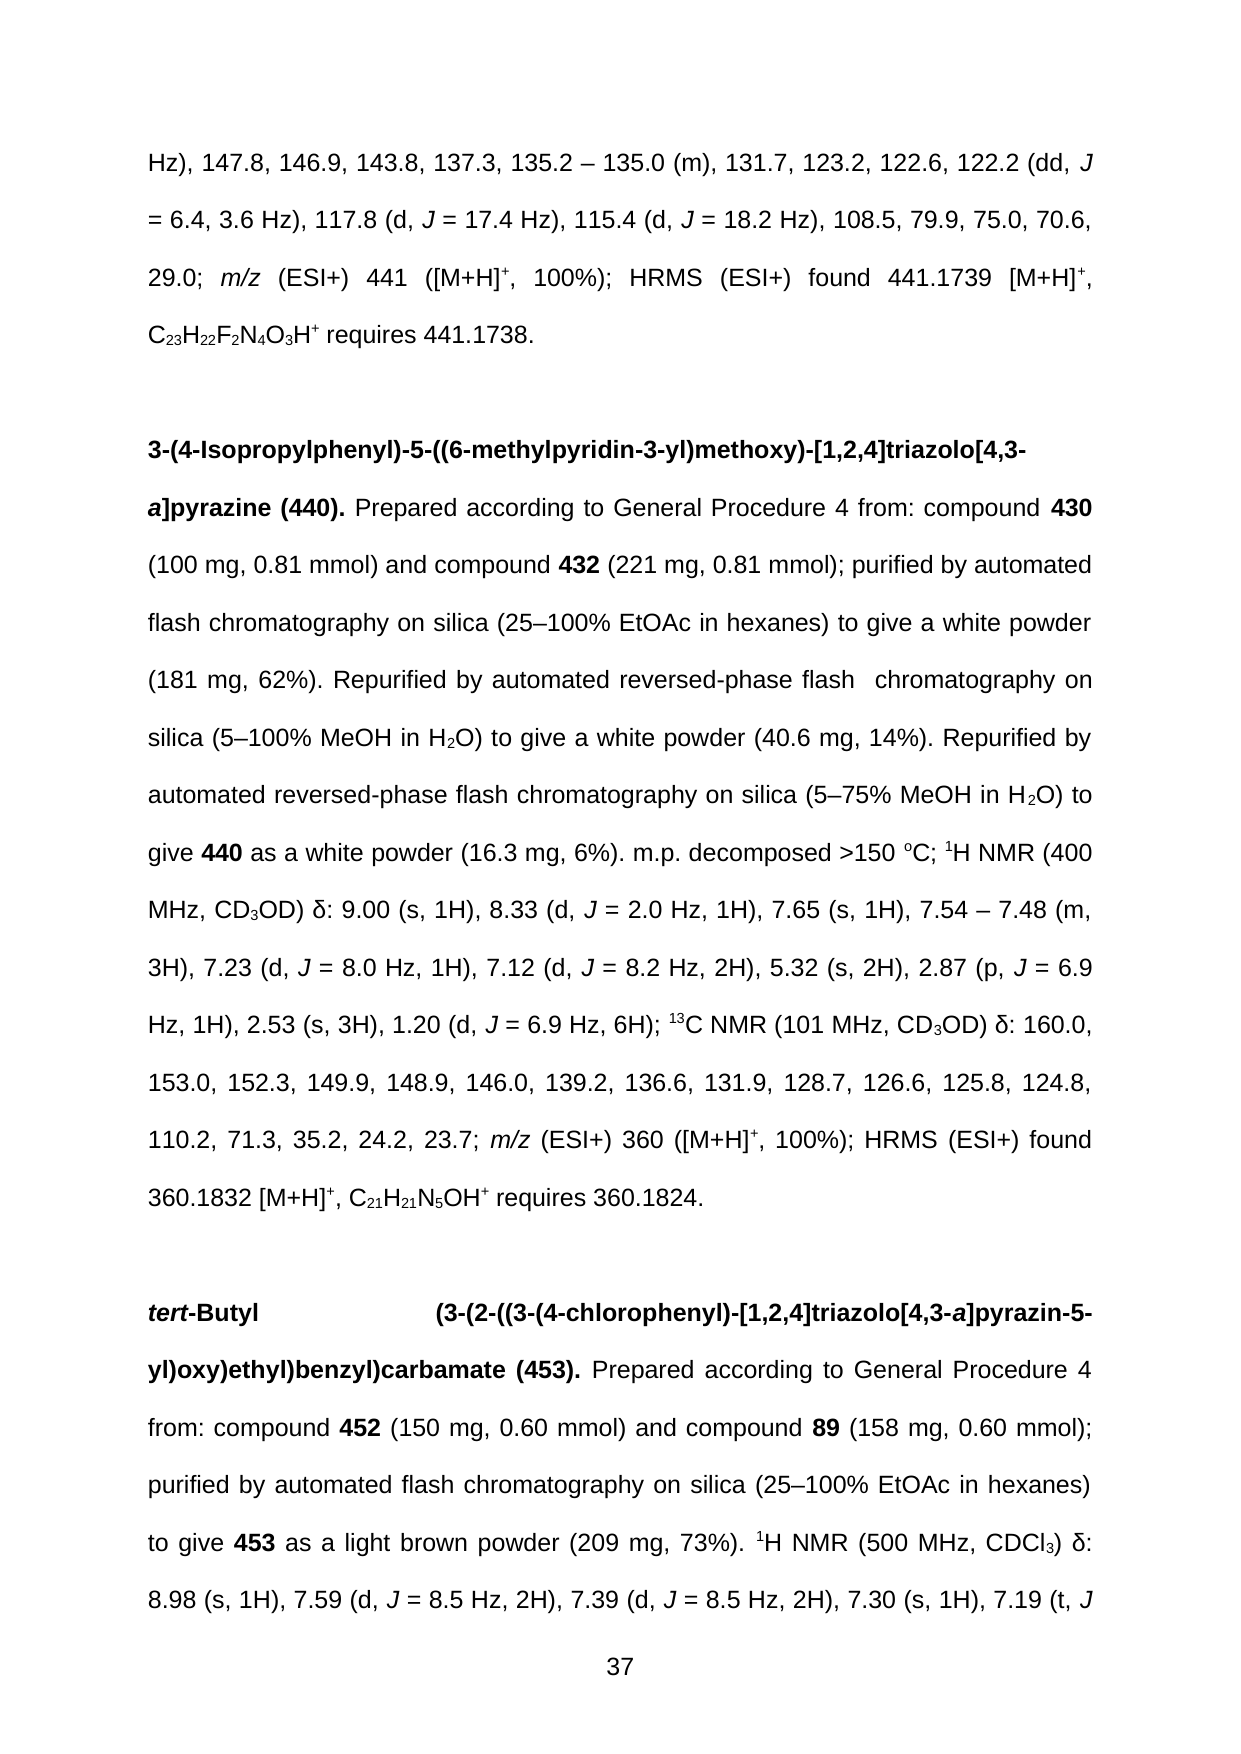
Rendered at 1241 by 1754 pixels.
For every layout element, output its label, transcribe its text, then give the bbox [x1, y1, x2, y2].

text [148, 1298, 1093, 1614]
text 3-(4-Isopropylphenyl)-5-((6-methylpyridin-3-yl)methoxy)-[1,2,4]triazolo[4,3-a]pyrazine (440). Prepared according to General Procedure 4 from: compound 430 (100 mg, 0.81 mmol) and compound 432 (221 mg, 0.81 mmol); purified by automated flash chromatography on silica (25–100% EtOAc in hexanes) to give a white powder (181 mg, 62%). Repurified by automated reversed-phase flash chromatography on silica (5–100% MeOH in H2O) to give a white powder (40.6 mg, 14%). Repurified by automated reversed-phase flash chromatography on silica (5–75% MeOH in H2O) to give 440 as a white powder (16.3 mg, 6%). m.p. decomposed >150 oC; 1H NMR (400 MHz, CD3OD) δ: 9.00 (s, 1H), 8.33 (d, J = 2.0 Hz, 1H), 7.65 (s, 1H), 7.54 – 7.48 (m, 3H), 7.23 (d, J = 8.0 Hz, 1H), 7.12 (d, J = 8.2 Hz, 2H), 5.32 (s, 2H), 2.87 (p, J = 6.9 Hz, 1H), 2.53 (s, 3H), 1.20 (d, J = 6.9 Hz, 6H); 13C NMR (101 MHz, CD3OD) δ: 160.0, 153.0, 152.3, 149.9, 148.9, 146.0, 139.2, 136.6, 131.9, 128.7, 126.6, 125.8, 124.8, 110.2, 71.3, 35.2, 24.2, 23.7; m/z (ESI+) 360 ([M+H]+, 100%); HRMS (ESI+) found 360.1832 [M+H]+, C21H21N5OH+ requires 360.1824. [148, 435, 1093, 1211]
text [148, 148, 1093, 349]
